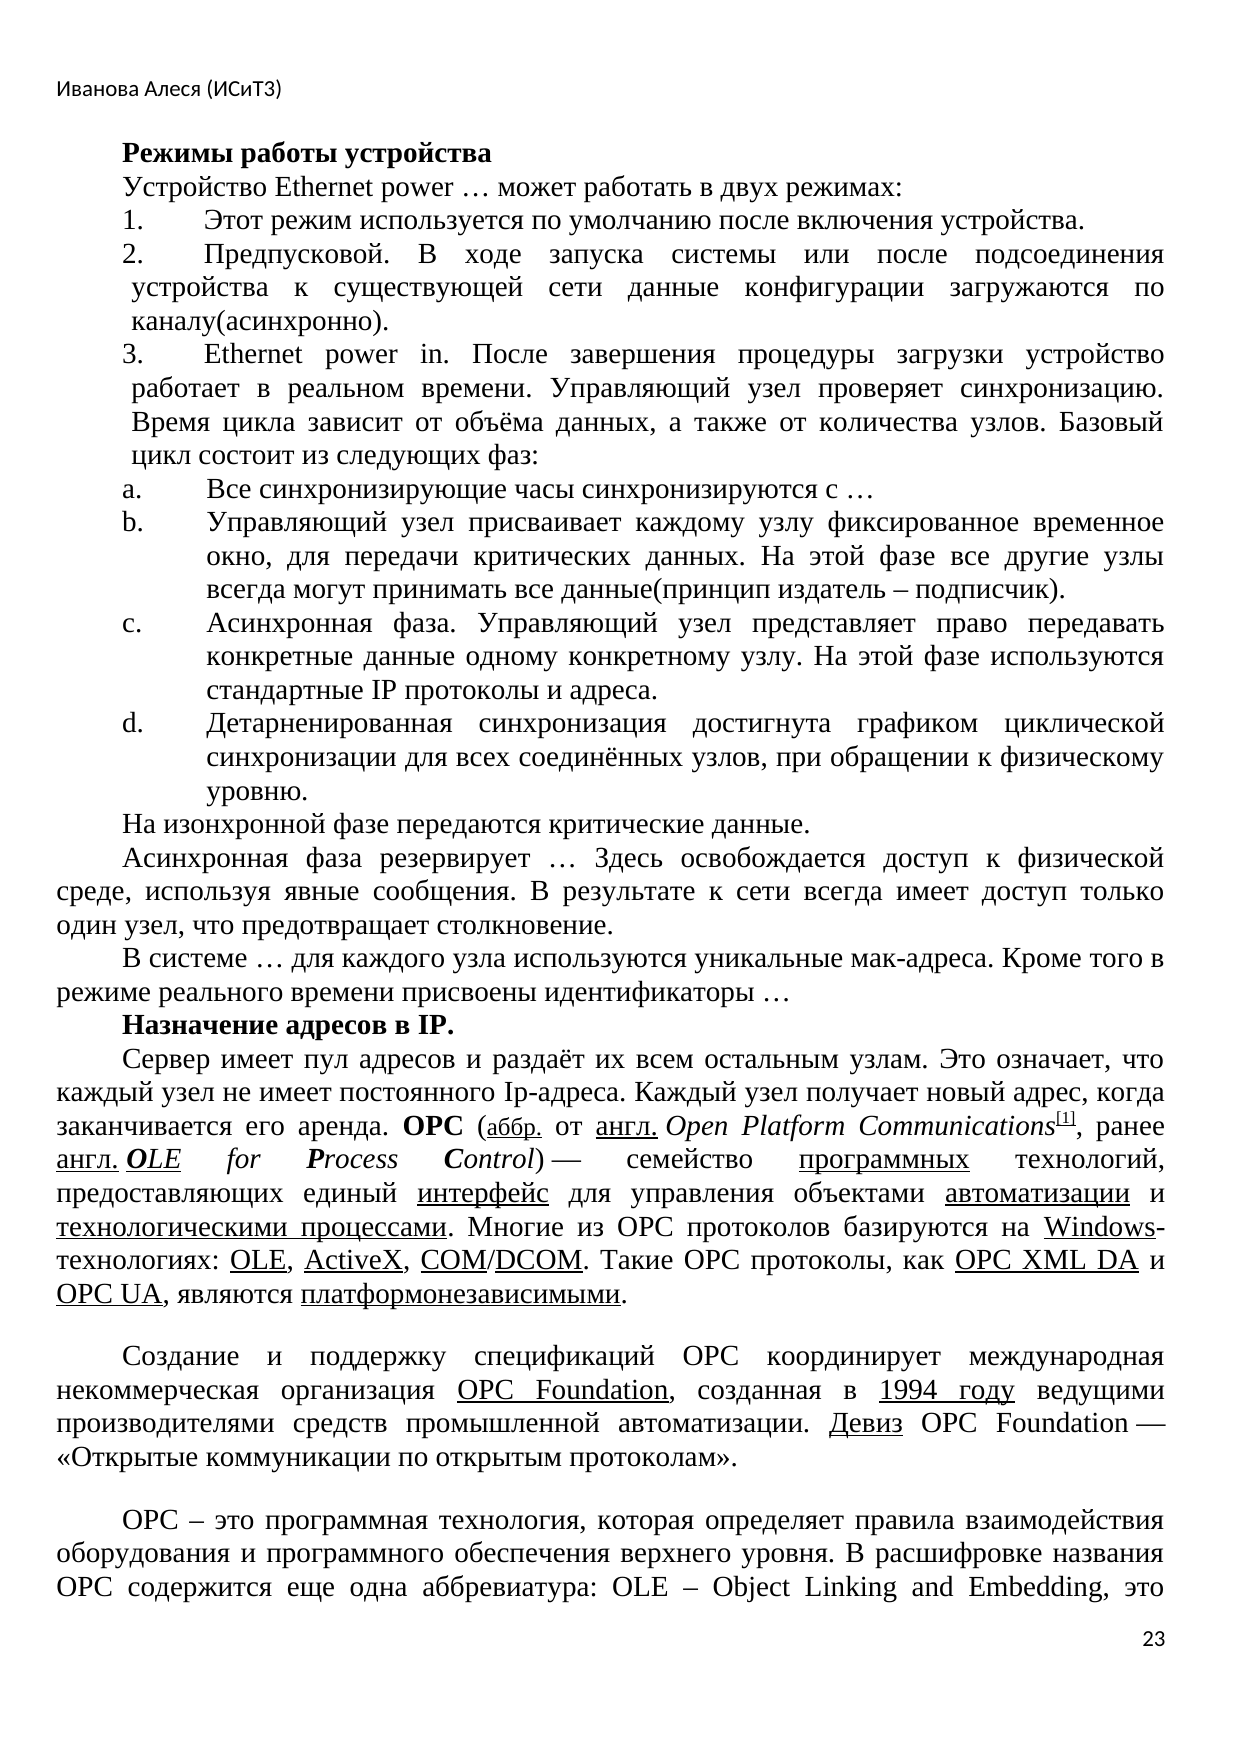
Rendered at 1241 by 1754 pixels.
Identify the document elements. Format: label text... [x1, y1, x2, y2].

list Этот режим используется по умолчанию после включения устройства. [122, 202, 1165, 236]
list Все синхронизирующие часы синхронизируются с … [122, 471, 1165, 504]
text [56, 1502, 1165, 1602]
list Предпусковой. В ходе запуска системы или после подсоединения устройства к существующей сети данные конфигурации загружаются по каналу(асинхронно). [122, 236, 1165, 337]
text Асинхронная фаза резервирует … Здесь освобождается доступ к физической среде, используя явные сообщения. В результате к сети всегда имеет доступ только один узел, что предотвращает столкновение. [56, 840, 1165, 940]
list Ethernet power in. После завершения процедуры загрузки устройство работает в реальном времени. Управляющий узел проверяет синхронизацию. Время цикла зависит от объёма данных, а также от количества узлов. Базовый цикл состоит из следующих фаз: [122, 337, 1165, 471]
text Назначение адресов в IP. [56, 1007, 1165, 1041]
text Сервер имеет пул адресов и раздаёт их всем остальным узлам. Это означает, что каждый узел не имеет постоянного Ip-адреса. Каждый узел получает новый адрес, когда заканчивается его аренда. OPC (аббр. от англ. Open Platform Communications[1], ранее англ. OLE for Process Control) — семейство программных технологий, предоставляющих единый интерфейс для управления объектами автоматизации и технологическими процессами. Многие из OPC протоколов базируются на Windows-технологиях: OLE, ActiveX, COM/DCOM. Такие OPC протоколы, как OPC XML DA и OPC UA, являются платформонезависимыми. [56, 1041, 1165, 1309]
list Асинхронная фаза. Управляющий узел представляет право передавать конкретные данные одному конкретному узлу. На этой фазе используются стандартные IP протоколы и адреса. [122, 605, 1165, 706]
list Детарненированная синхронизация достигнута графиком циклической синхронизации для всех соединённых узлов, при обращении к физическому уровню. [122, 706, 1165, 806]
text Создание и поддержку спецификаций OPC координирует международная некоммерческая организация OPC Foundation, созданная в 1994 году ведущими производителями средств промышленной автоматизации. Девиз OPC Foundation — «Открытые коммуникации по открытым протоколам». [56, 1338, 1165, 1473]
text На изонхронной фазе передаются критические данные. [56, 806, 1165, 840]
text Устройство Ethernet power … может работать в двух режимах: [56, 169, 1165, 202]
text Режимы работы устройства [56, 135, 1165, 169]
list Управляющий узел присваивает каждому узлу фиксированное временное окно, для передачи критических данных. На этой фазе все другие узлы всегда могут принимать все данные(принцип издатель – подписчик). [122, 504, 1165, 605]
text В системе … для каждого узла используются уникальные мак-адреса. Кроме того в режиме реального времени присвоены идентификаторы … [56, 940, 1165, 1007]
